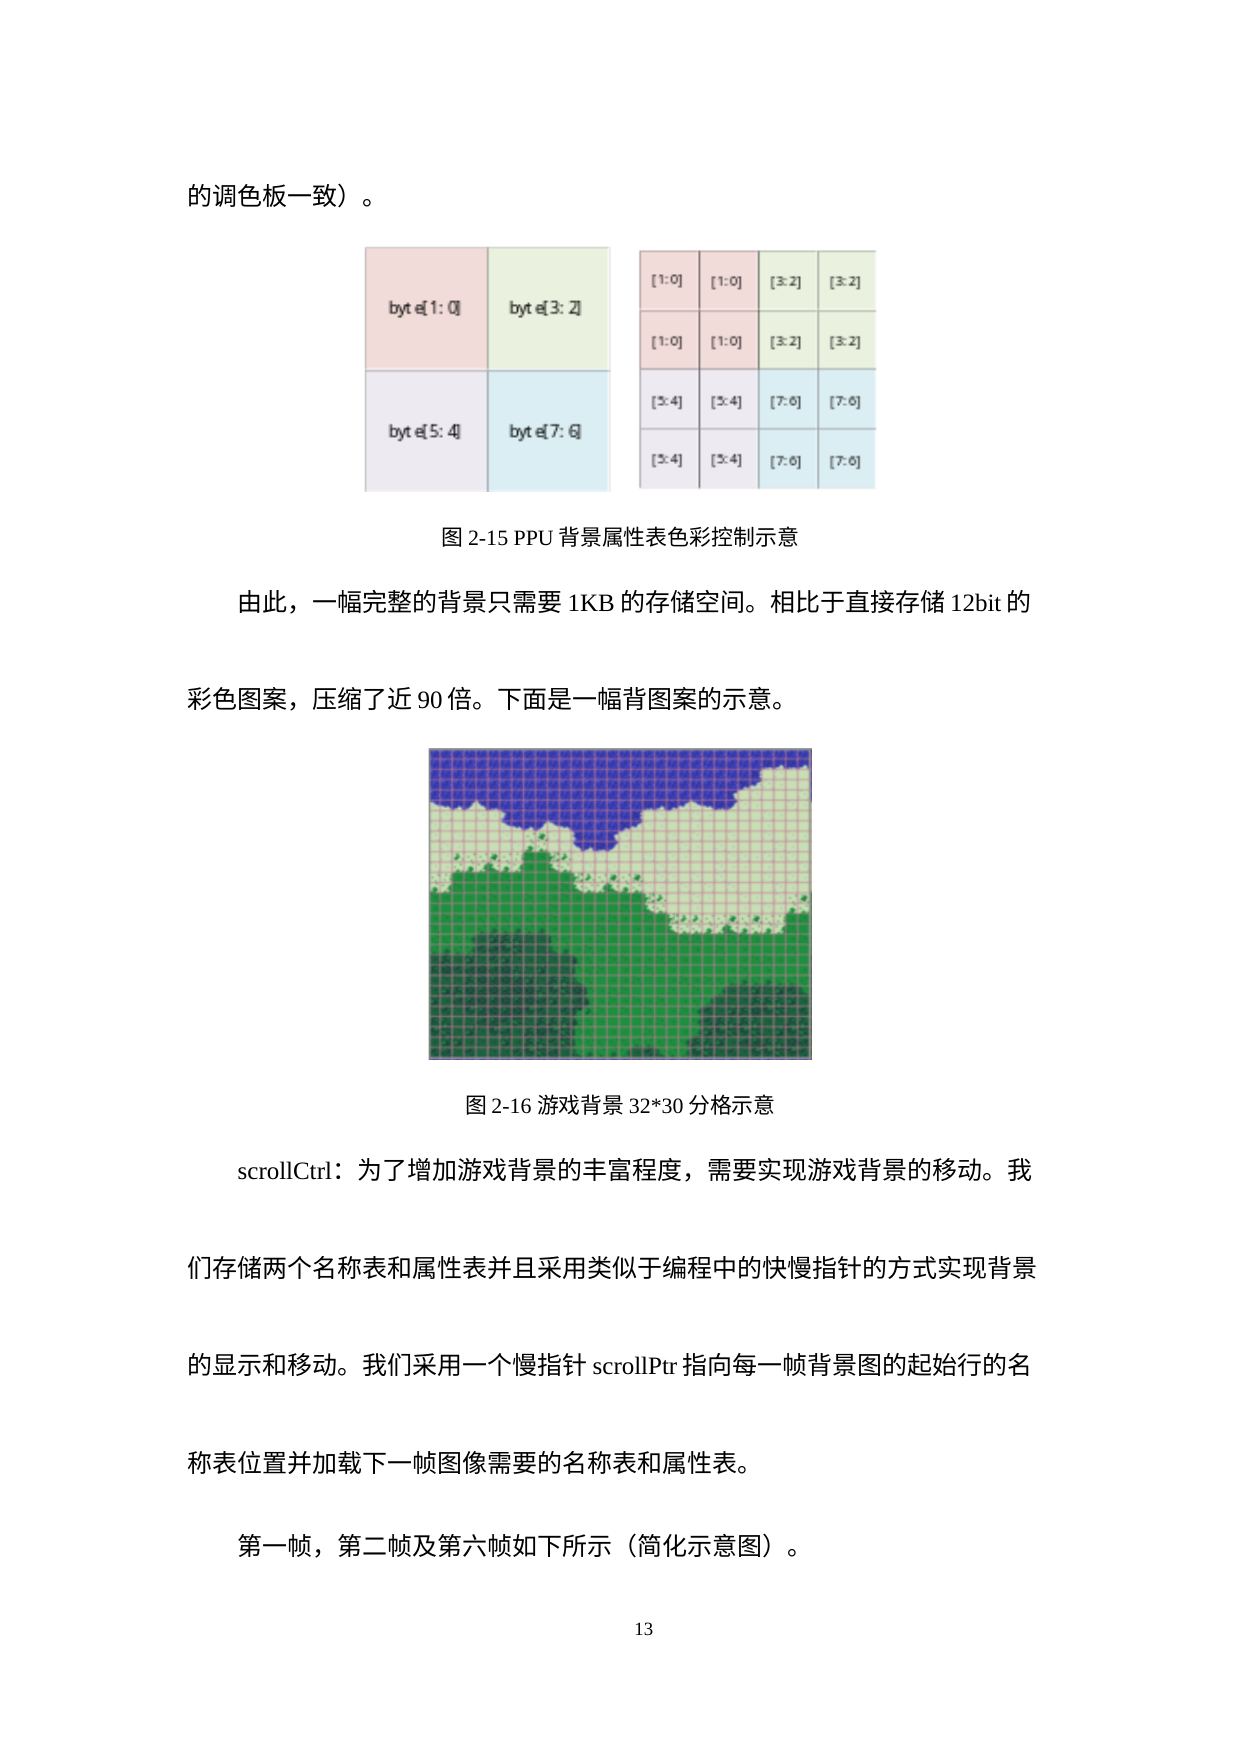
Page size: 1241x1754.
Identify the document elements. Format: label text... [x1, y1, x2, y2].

picture [428, 748, 812, 1060]
text 图2-15 PPU背景属性表色彩控制示意 [187, 519, 1053, 552]
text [187, 162, 1053, 227]
text 图2-16 游戏背景32*30分格示意 [187, 1088, 1053, 1120]
text 由此，一幅完整的背景只需要1KB的存储空间。相比于直接存储12bit的彩色图案，压缩了近90倍。下面是一幅背图案的示意。 [187, 568, 1053, 730]
text scrollCtrl：为了增加游戏背景的丰富程度，需要实现游戏背景的移动。我们存储两个名称表和属性表并且采用类似于编程中的快慢指针的方式实现背景的显示和移动。我们采用一个慢指针scrollPtr指向每一帧背景图的起始行的名称表位置并加载下一帧图像需要的名称表和属性表。 [187, 1136, 1053, 1494]
text 第一帧，第二帧及第六帧如下所示（简化示意图）。 [187, 1512, 1053, 1577]
